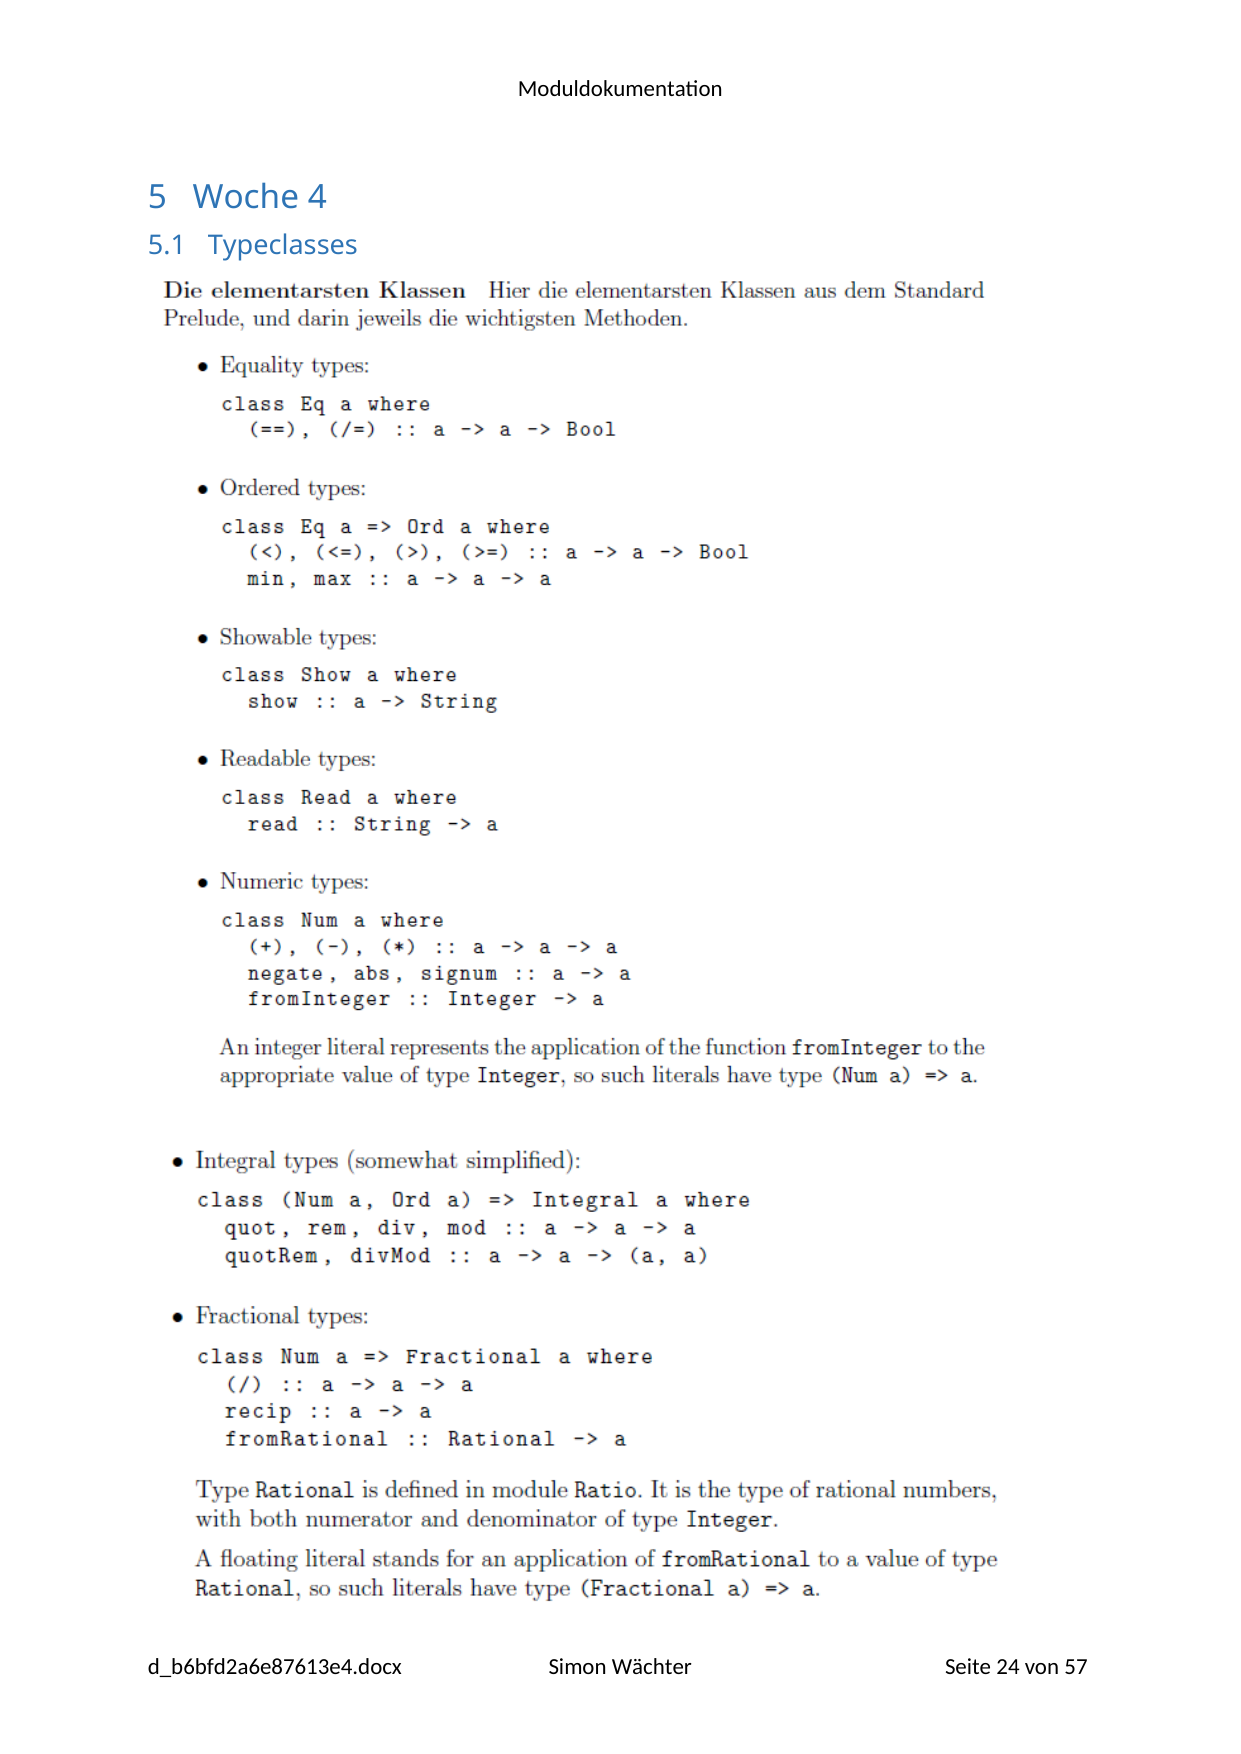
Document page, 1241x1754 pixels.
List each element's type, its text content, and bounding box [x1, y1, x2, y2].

subtitle Woche 4 [148, 173, 1093, 218]
subtitle Typeclasses [148, 226, 1093, 263]
picture [147, 1132, 1035, 1621]
picture [147, 265, 1032, 1114]
